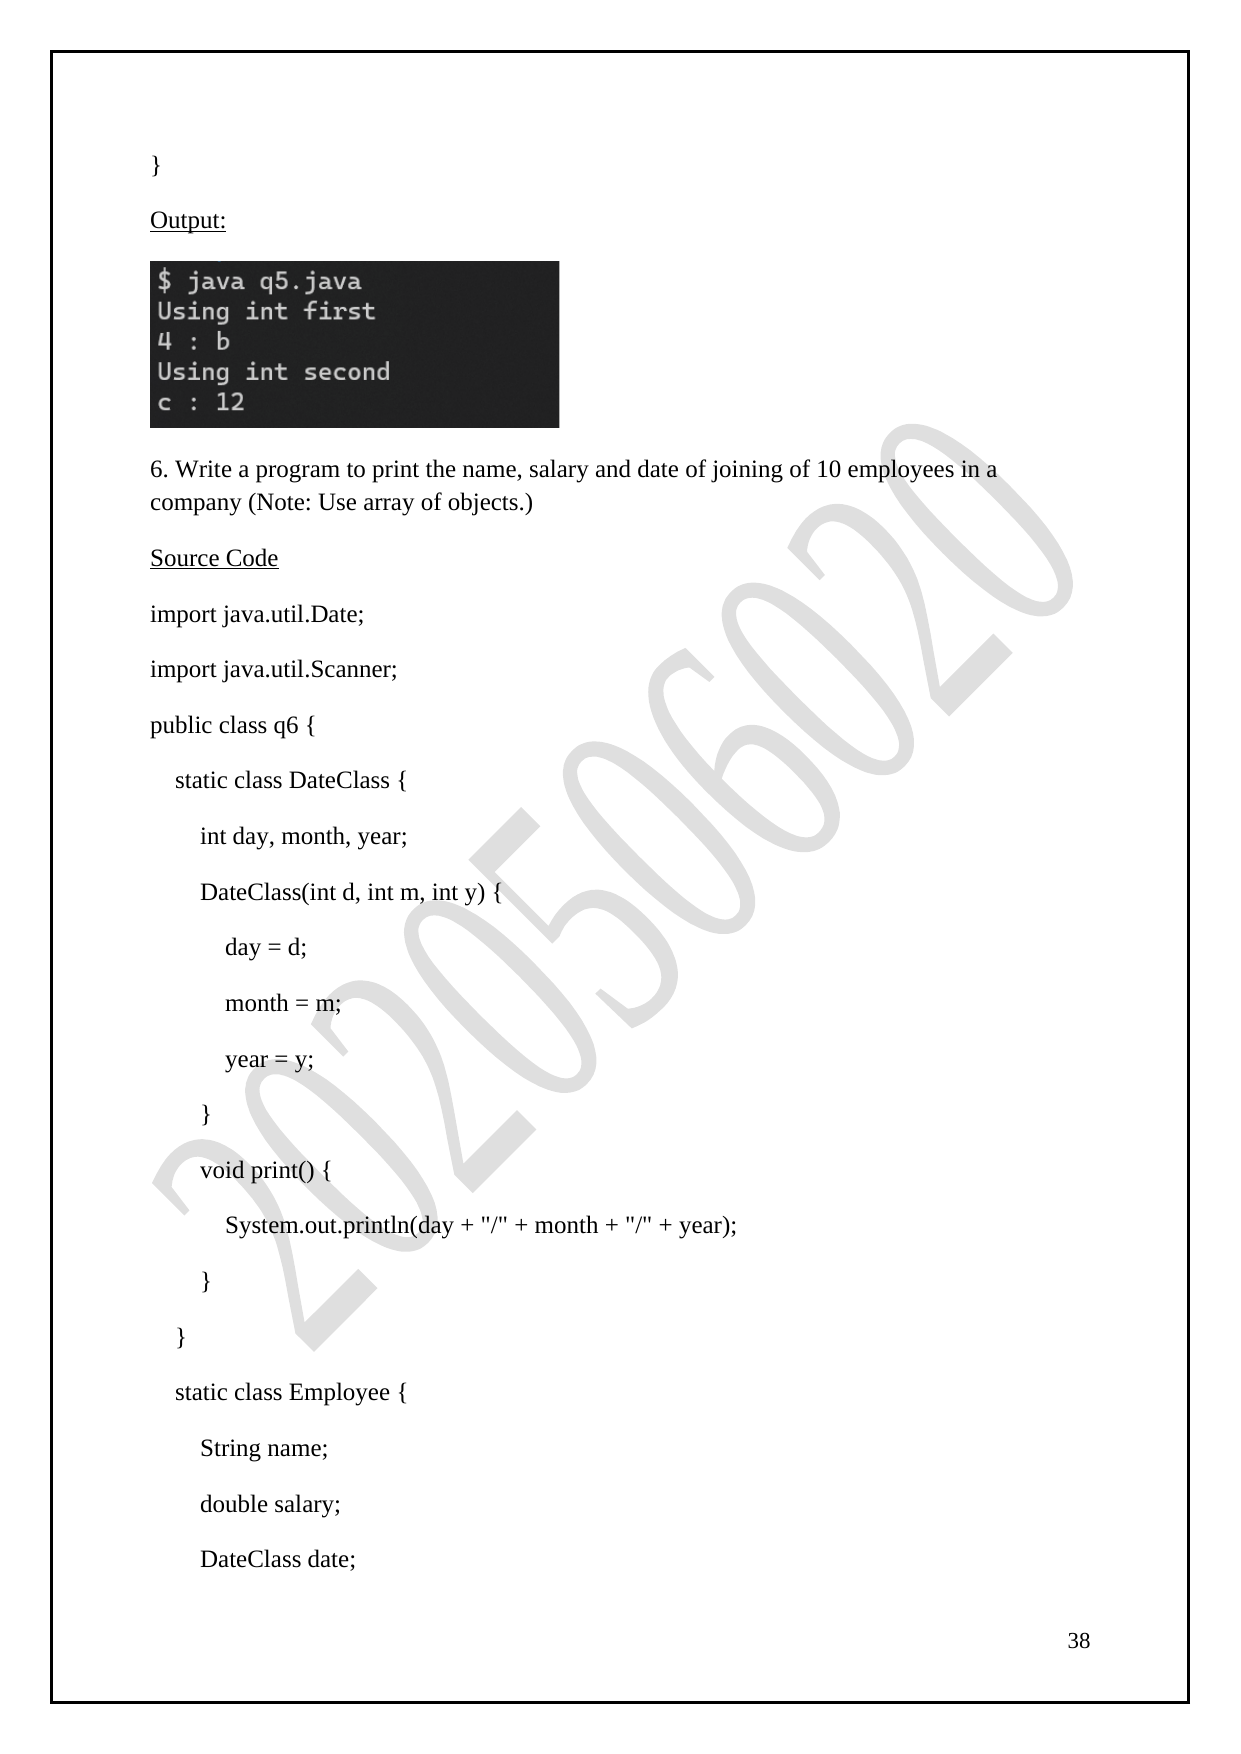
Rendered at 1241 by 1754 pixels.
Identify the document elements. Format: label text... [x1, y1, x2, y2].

text Output: [150, 206, 1090, 234]
text } [150, 1099, 1090, 1128]
text DateClass date; [150, 1544, 1090, 1573]
text } [150, 1322, 1090, 1351]
text 6. Write a program to print the name, salary and date of joining of 10 employees in a company (Note: Use array of objects.) [150, 454, 1090, 516]
text day = d; [150, 932, 1090, 961]
text Source Code [150, 543, 1090, 572]
text double salary; [150, 1489, 1090, 1517]
text System.out.println(day + "/" + month + "/" + year); [150, 1211, 1090, 1239]
text DateClass(int d, int m, int y) { [150, 877, 1090, 906]
picture [150, 261, 560, 428]
text } [150, 1266, 1090, 1295]
text String name; [150, 1433, 1090, 1462]
text int day, month, year; [150, 821, 1090, 850]
text public class q6 { [150, 710, 1090, 739]
text static class DateClass { [150, 766, 1090, 794]
text void print() { [150, 1155, 1090, 1184]
text static class Employee { [150, 1377, 1090, 1406]
text } [150, 150, 1090, 179]
text year = y; [150, 1044, 1090, 1072]
text import java.util.Scanner; [150, 654, 1090, 683]
text month = m; [150, 988, 1090, 1017]
text import java.util.Date; [150, 599, 1090, 627]
